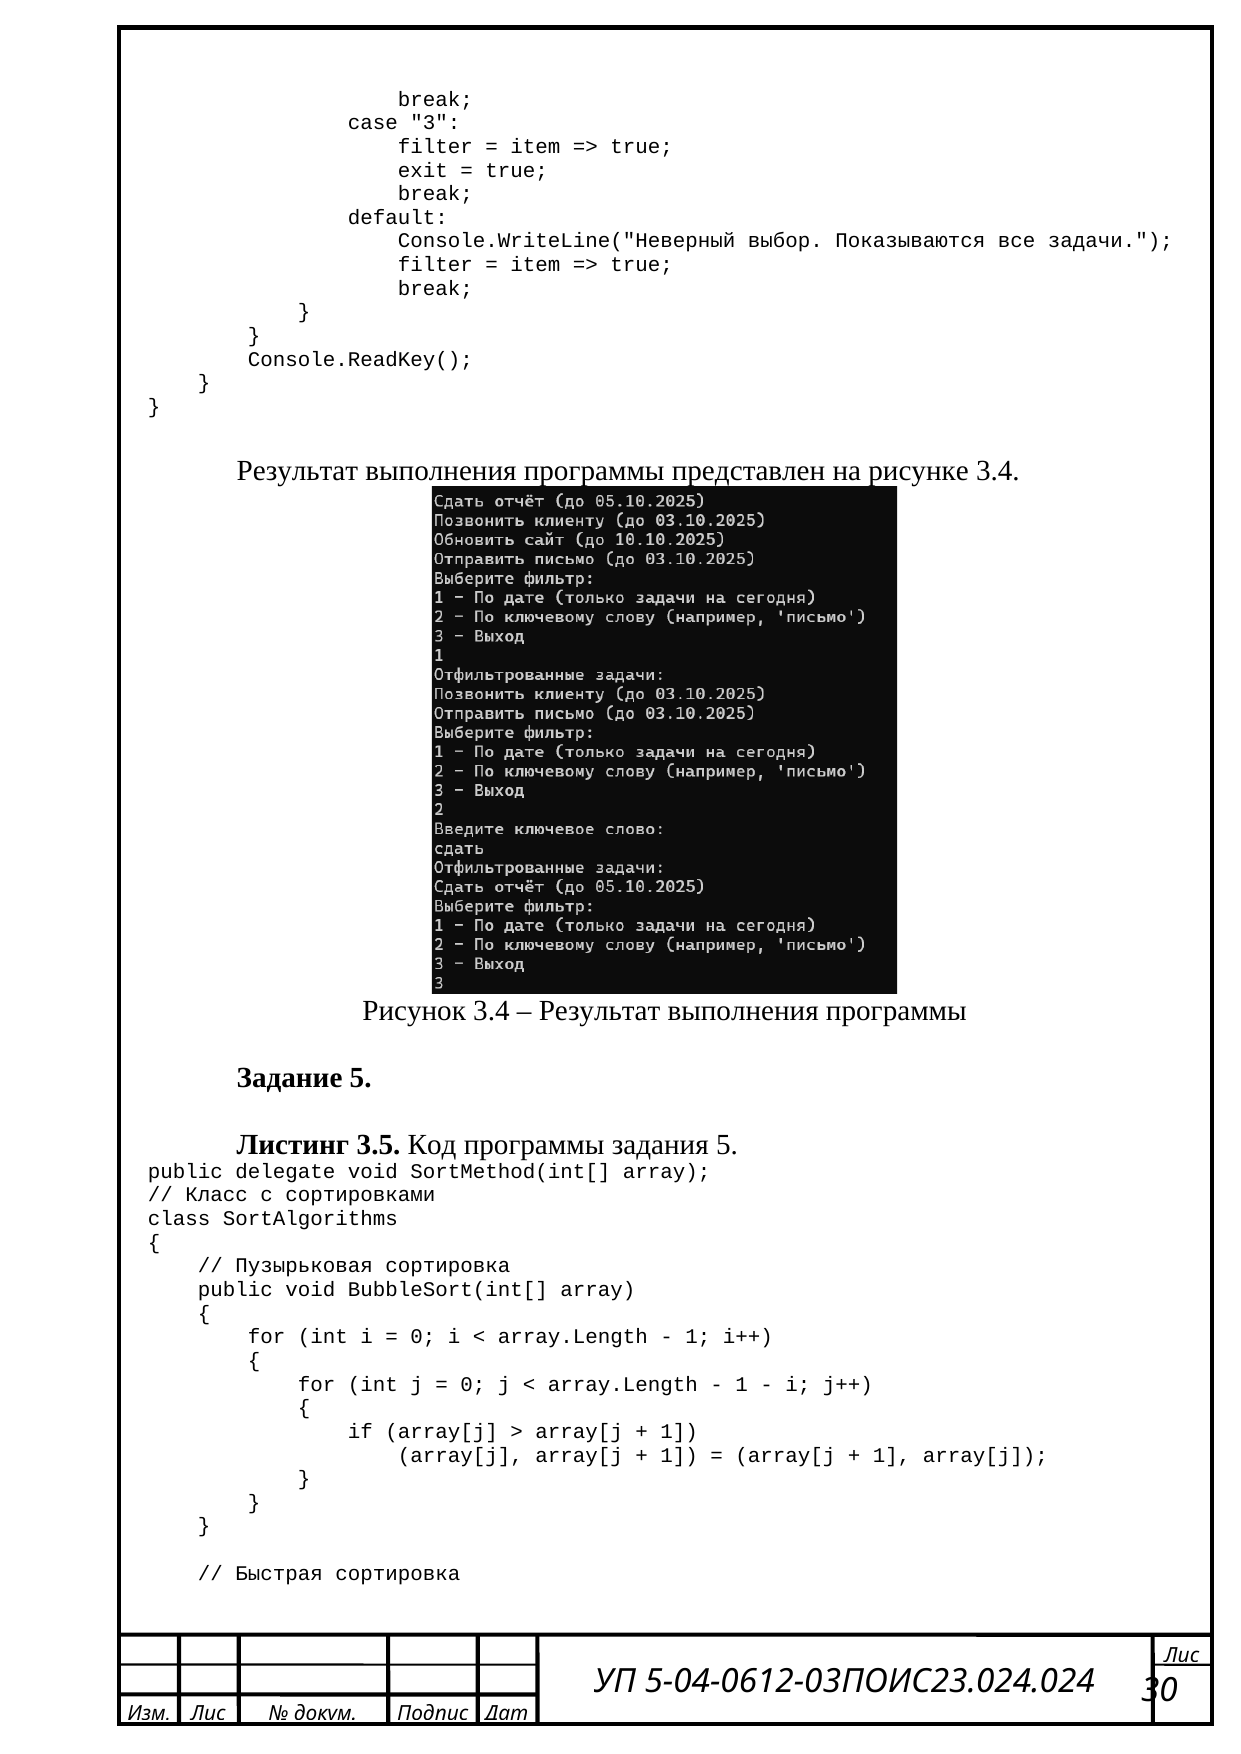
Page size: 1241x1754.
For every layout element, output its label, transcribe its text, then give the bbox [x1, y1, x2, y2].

text } [148, 1468, 1181, 1492]
text { [148, 1232, 1181, 1255]
text } [148, 396, 1181, 420]
text Листинг 3.5. Код программы задания 5. [148, 1127, 1181, 1161]
text (array[j], array[j + 1]) = (array[j + 1], array[j]); [148, 1444, 1181, 1468]
text { [148, 1350, 1181, 1374]
text Console.ReadKey(); [148, 349, 1181, 372]
text { [148, 1303, 1181, 1326]
text Console.WriteLine("Неверный выбор. Показываются все задачи."); [148, 231, 1181, 254]
picture [431, 486, 898, 994]
text exit = true; [148, 159, 1181, 183]
text } [148, 372, 1181, 396]
text if (array[j] > array[j + 1]) [148, 1421, 1181, 1444]
text } [148, 325, 1181, 349]
text filter = item => true; [148, 254, 1181, 278]
text case "3": [148, 112, 1181, 136]
text for (int j = 0; j < array.Length - 1 - i; j++) [148, 1374, 1181, 1397]
text for (int i = 0; i < array.Length - 1; i++) [148, 1326, 1181, 1350]
text Рисунок 3.4 – Результат выполнения программы [148, 993, 1181, 1027]
text default: [148, 207, 1181, 231]
text // Класс с сортировками [148, 1184, 1181, 1208]
text } [148, 1516, 1181, 1539]
text // Пузырьковая сортировка [148, 1255, 1181, 1279]
text class SortAlgorithms [148, 1208, 1181, 1232]
text break; [148, 278, 1181, 301]
text public delegate void SortMethod(int[] array); [148, 1161, 1181, 1184]
text Задание 5. [148, 1060, 1181, 1094]
text filter = item => true; [148, 136, 1181, 159]
text { [148, 1397, 1181, 1421]
text } [148, 1492, 1181, 1516]
text break; [148, 183, 1181, 207]
text public void BubbleSort(int[] array) [148, 1279, 1181, 1303]
text break; [148, 89, 1181, 112]
text Результат выполнения программы представлен на рисунке 3.4. [148, 453, 1181, 487]
text } [148, 301, 1181, 325]
text // Быстрая сортировка [148, 1563, 1181, 1586]
